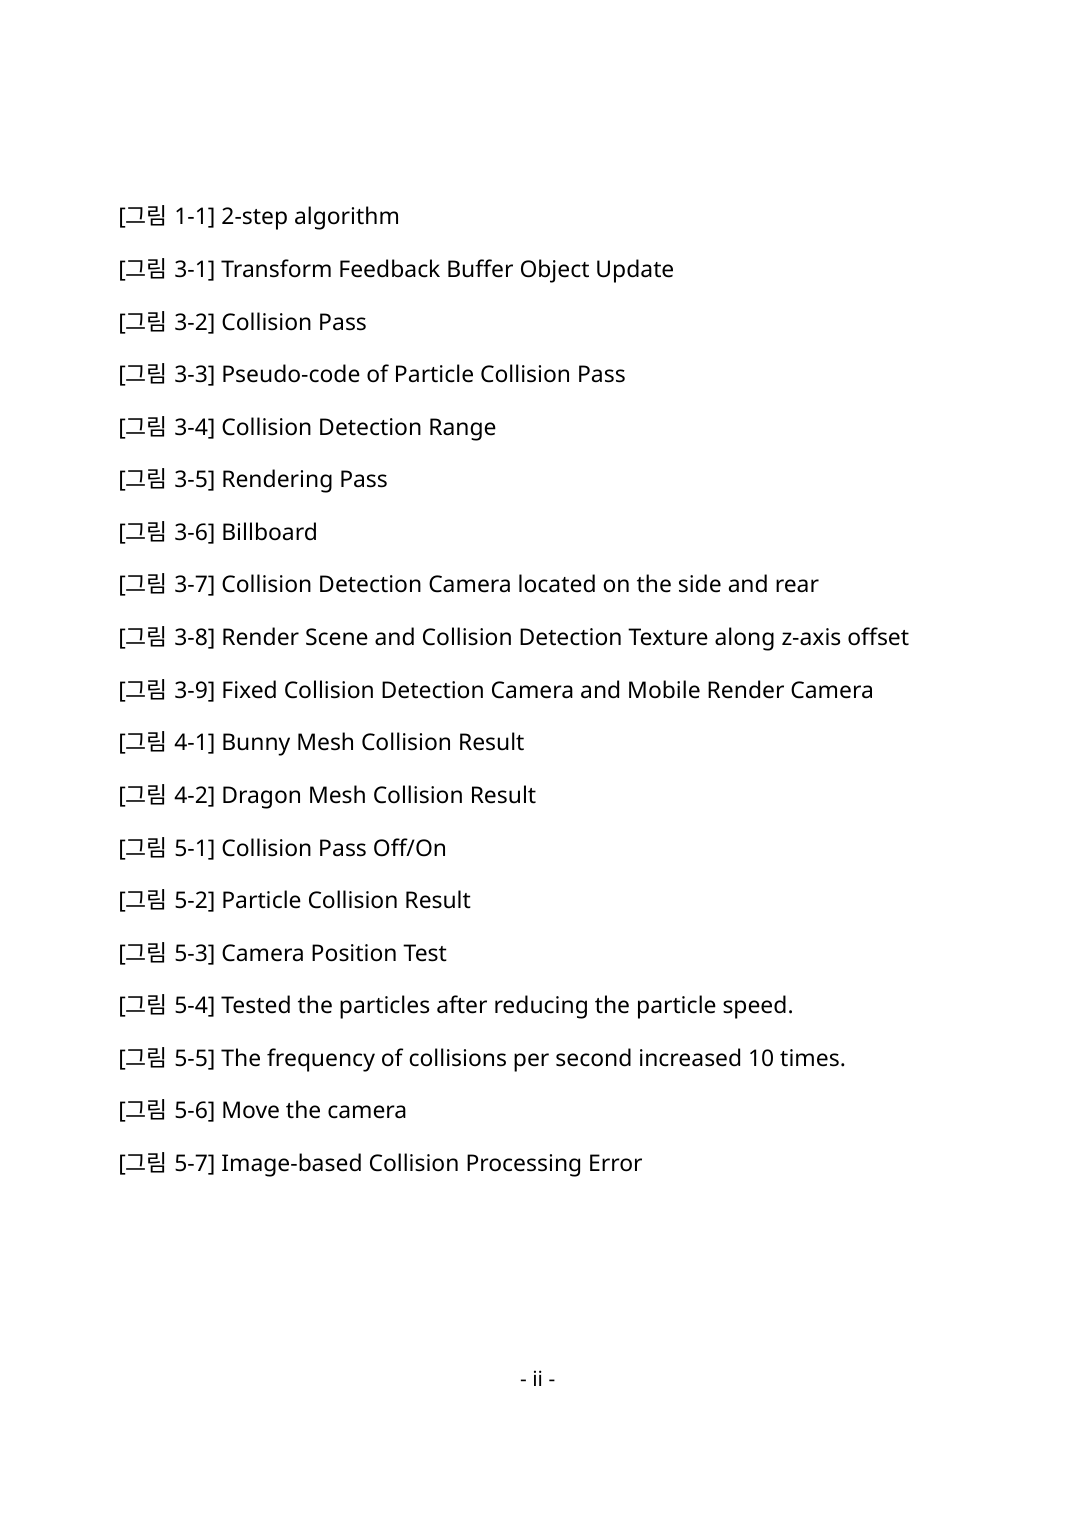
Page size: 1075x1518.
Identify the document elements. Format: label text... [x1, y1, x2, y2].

text [그림 5-1] Collision Pass Off/On [118, 829, 957, 863]
text [그림 4-2] Dragon Mesh Collision Result [118, 777, 957, 810]
text [그림 3-5] Rendering Pass [118, 461, 957, 494]
text [그림 4-1] Bunny Mesh Collision Result [118, 724, 957, 757]
text [그림 3-4] Collision Detection Range [118, 408, 957, 442]
text [그림 3-9] Fixed Collision Detection Camera and Mobile Render Camera [118, 672, 957, 705]
text [그림 5-5] The frequency of collisions per second increased 10 times. [118, 1040, 957, 1073]
text [그림 5-2] Particle Collision Result [118, 882, 957, 915]
text [그림 3-8] Render Scene and Collision Detection Texture along z-axis offset [118, 619, 957, 652]
text [그림 3-1] Transform Feedback Buffer Object Update [118, 251, 957, 284]
text [그림 3-3] Pseudo-code of Particle Collision Pass [118, 356, 957, 389]
text [그림 5-7] Image-based Collision Processing Error [118, 1145, 957, 1178]
text [그림 5-3] Camera Position Test [118, 934, 957, 968]
text [그림 3-2] Collision Pass [118, 303, 957, 337]
text [그림 3-7] Collision Detection Camera located on the side and rear [118, 566, 957, 600]
text [그림 3-6] Billboard [118, 514, 957, 547]
text [그림 5-4] Tested the particles after reducing the particle speed. [118, 987, 957, 1021]
text [그림 5-6] Move the camera [118, 1092, 957, 1126]
text [그림 1-1] 2-step algorithm [118, 198, 957, 231]
